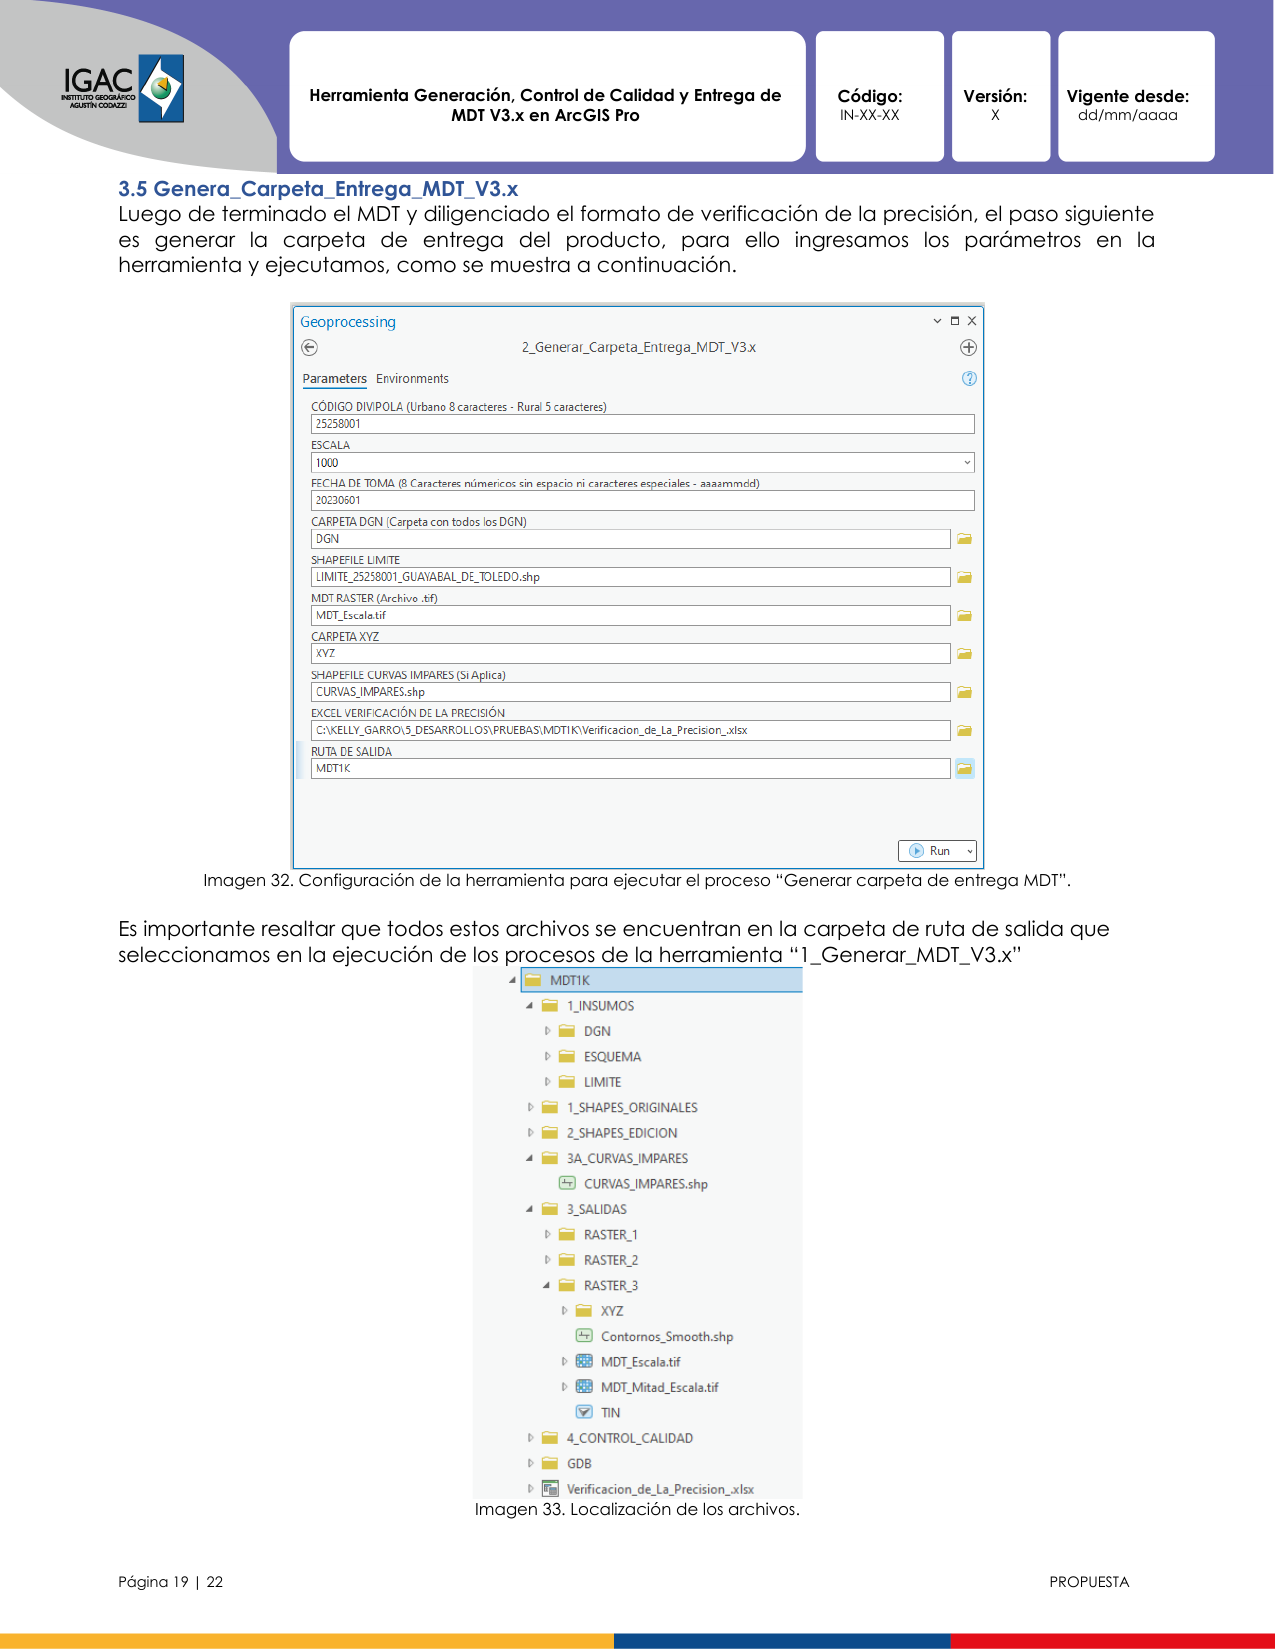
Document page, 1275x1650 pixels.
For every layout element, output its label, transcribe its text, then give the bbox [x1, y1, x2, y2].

picture [472, 966, 803, 1499]
picture [0, 1633, 1275, 1649]
text Luego de terminado el MDT y diligenciado el formato de verificación de la precisión, el paso siguiente es generar la carpeta de entrega del producto, para ello ingresamos los parámetros en la herramienta y ejecutamos, como se muestra a continuación. [118, 201, 1157, 277]
picture [0, 0, 1274, 174]
text Imagen 33. Localización de los archivos. [118, 1498, 1157, 1519]
text Imagen 32. Configuración de la herramienta para ejecutar el proceso “Generar carpeta de entrega MDT”. [118, 870, 1157, 890]
picture [290, 302, 985, 870]
subtitle 3.5 Genera_Carpeta_Entrega_MDT_V3.x [118, 175, 1157, 201]
text Es importante resaltar que todos estos archivos se encuentran en la carpeta de ruta de salida que seleccionamos en la ejecución de los procesos de la herramienta “1_Generar_MDT_V3.x” [118, 916, 1157, 967]
